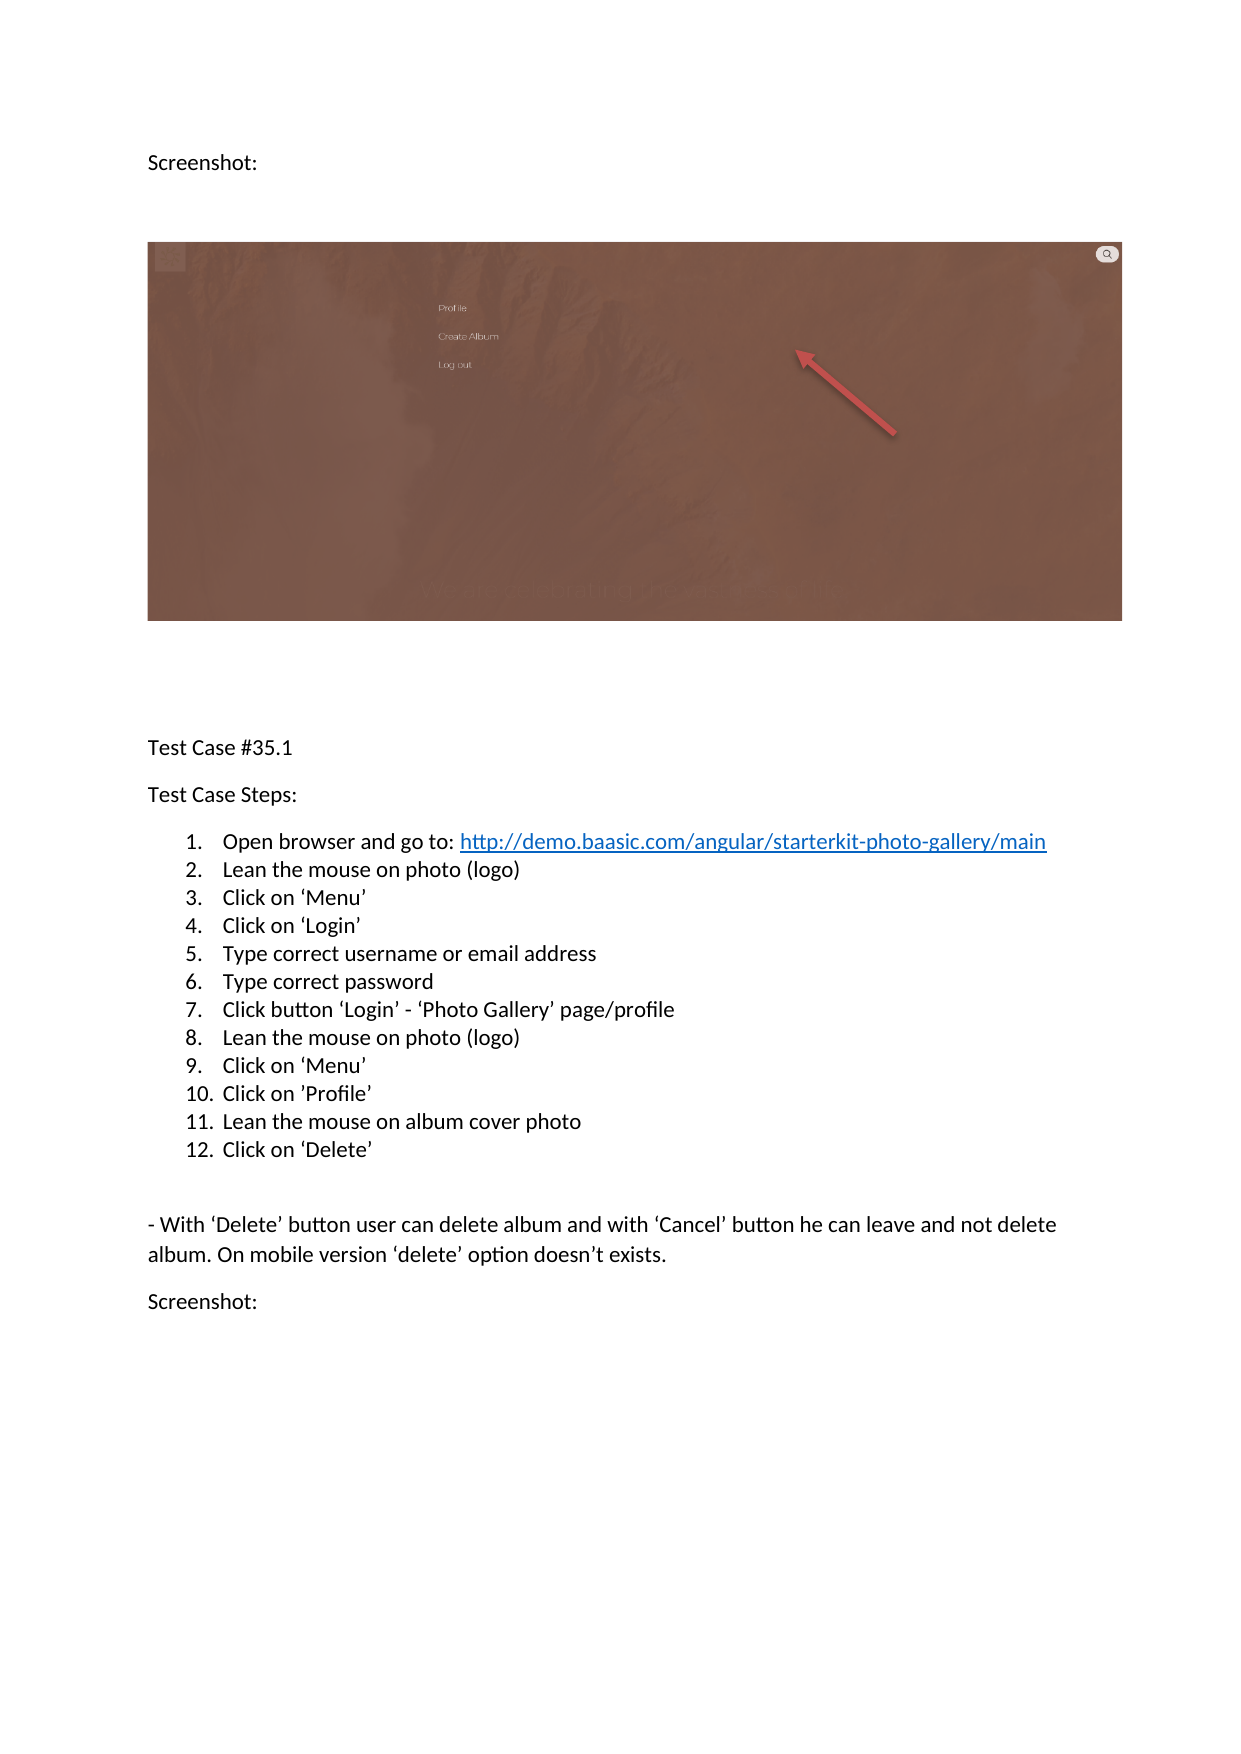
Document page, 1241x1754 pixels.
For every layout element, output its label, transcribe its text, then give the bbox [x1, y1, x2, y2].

list Click on ‘Menu’ [185, 1051, 1122, 1079]
picture [147, 241, 1123, 621]
text Test Case #35.1 [148, 733, 1122, 762]
text Screenshot: [148, 148, 1122, 176]
list Lean the mouse on album cover photo [185, 1107, 1122, 1136]
list Click on ‘Delete’ [185, 1136, 1122, 1163]
list Click on ’Profile’ [185, 1079, 1122, 1107]
text Test Case Steps: [148, 780, 1122, 808]
list Click on ‘Login’ [185, 911, 1122, 939]
list Open browser and go to: http://demo.baasic.com/angular/starterkit-photo-gallery/main [185, 827, 1122, 855]
list Click button ‘Login’ - ‘Photo Gallery’ page/profile [185, 995, 1122, 1023]
list Lean the mouse on photo (logo) [185, 1023, 1122, 1051]
list Click on ‘Menu’ [185, 883, 1122, 911]
list Type correct password [185, 967, 1122, 995]
text Screenshot: [148, 1287, 1122, 1316]
list Type correct username or email address [185, 939, 1122, 967]
list Lean the mouse on photo (logo) [185, 855, 1122, 883]
text - With ‘Delete’ button user can delete album and with ‘Cancel’ button he can leave and not delete album. On mobile version ‘delete’ option doesn’t exists. [148, 1210, 1122, 1269]
